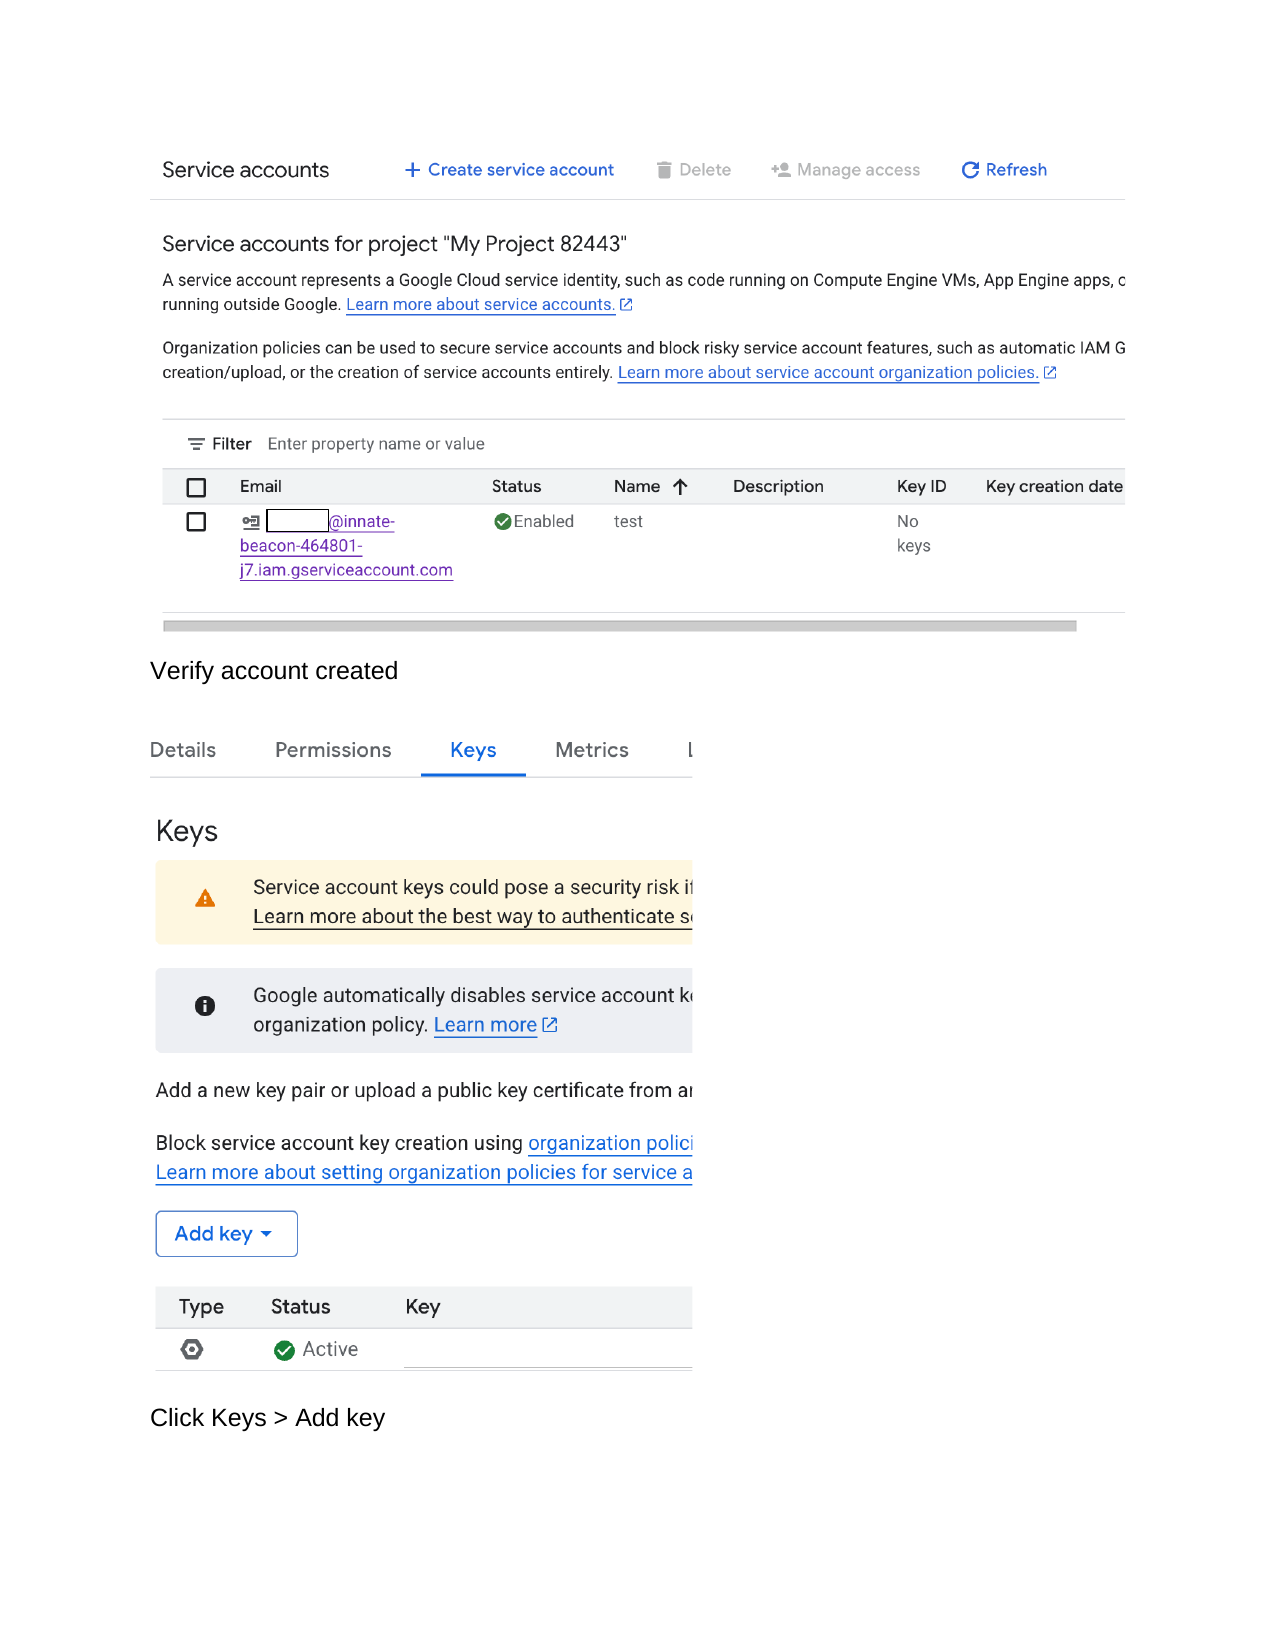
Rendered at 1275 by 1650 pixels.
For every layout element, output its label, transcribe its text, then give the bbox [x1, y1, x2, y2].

text Verify account created [150, 656, 1125, 684]
picture [150, 742, 693, 1403]
picture [150, 150, 1125, 656]
text Click Keys > Add key [150, 1403, 1125, 1431]
